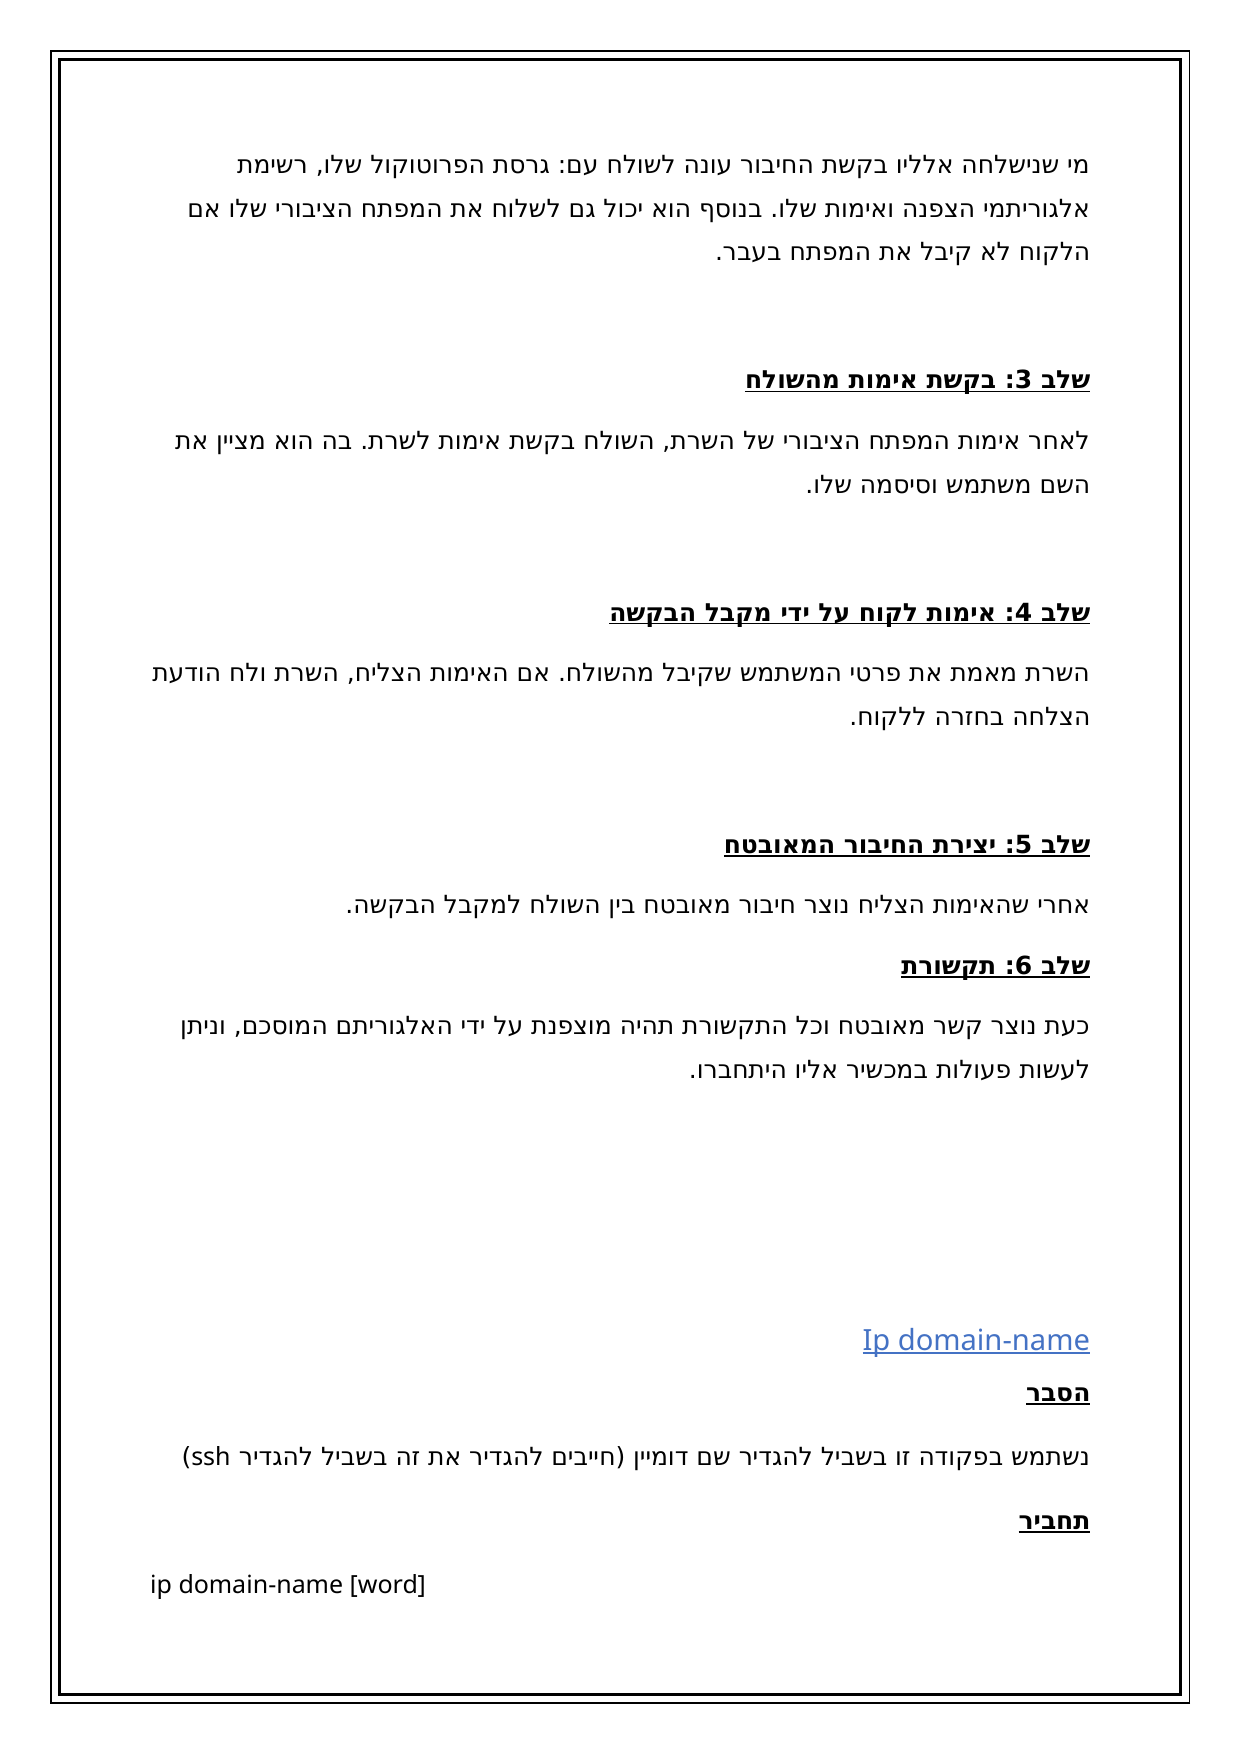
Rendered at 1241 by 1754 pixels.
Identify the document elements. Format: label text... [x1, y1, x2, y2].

text השרת מאמת את פרטי המשתמש שקיבל מהשולח. אם האימות הצליח, השרת ולח הודעת הצלחה בחזרה ללקוח. [150, 658, 1090, 731]
text שלב 6: תקשורת [150, 951, 1090, 980]
text מי שנישלחה אלליו בקשת החיבור עונה לשולח עם: גרסת הפרוטוקול שלו, רשימת אלגוריתמי הצפנה ואימות שלו. בנוסף הוא יכול גם לשלוח את המפתח הציבורי שלו אם הלקוח לא קיבל את המפתח בעבר. [150, 150, 1090, 267]
text לאחר אימות המפתח הציבורי של השרת, השולח בקשת אימות לשרת. בה הוא מציין את השם משתמש וסיסמה שלו. [150, 426, 1090, 499]
text תחביר [150, 1506, 1090, 1536]
text שלב 4: אימות לקוח על ידי מקבל הבקשה [150, 598, 1090, 627]
text הסבר [150, 1378, 1090, 1407]
text נשתמש בפקודה זו בשביל להגדיר שם דומיין (חייבים להגדיר את זה בשביל להגדיר ssh) [150, 1439, 1090, 1473]
text ip domain-name [word] [150, 1567, 1090, 1601]
subtitle Ip domain-name [150, 1319, 1090, 1358]
text אחרי שהאימות הצליח נוצר חיבור מאובטח בין השולח למקבל הבקשה. [150, 891, 1090, 920]
text שלב 5: יצירת החיבור המאובטח [150, 830, 1090, 859]
text כעת נוצר קשר מאובטח וכל התקשורת תהיה מוצפנת על ידי האלגוריתם המוסכם, וניתן לעשות פעולות במכשיר אליו היתחברו. [150, 1011, 1090, 1084]
text שלב 3: בקשת אימות מהשולח [150, 366, 1090, 395]
